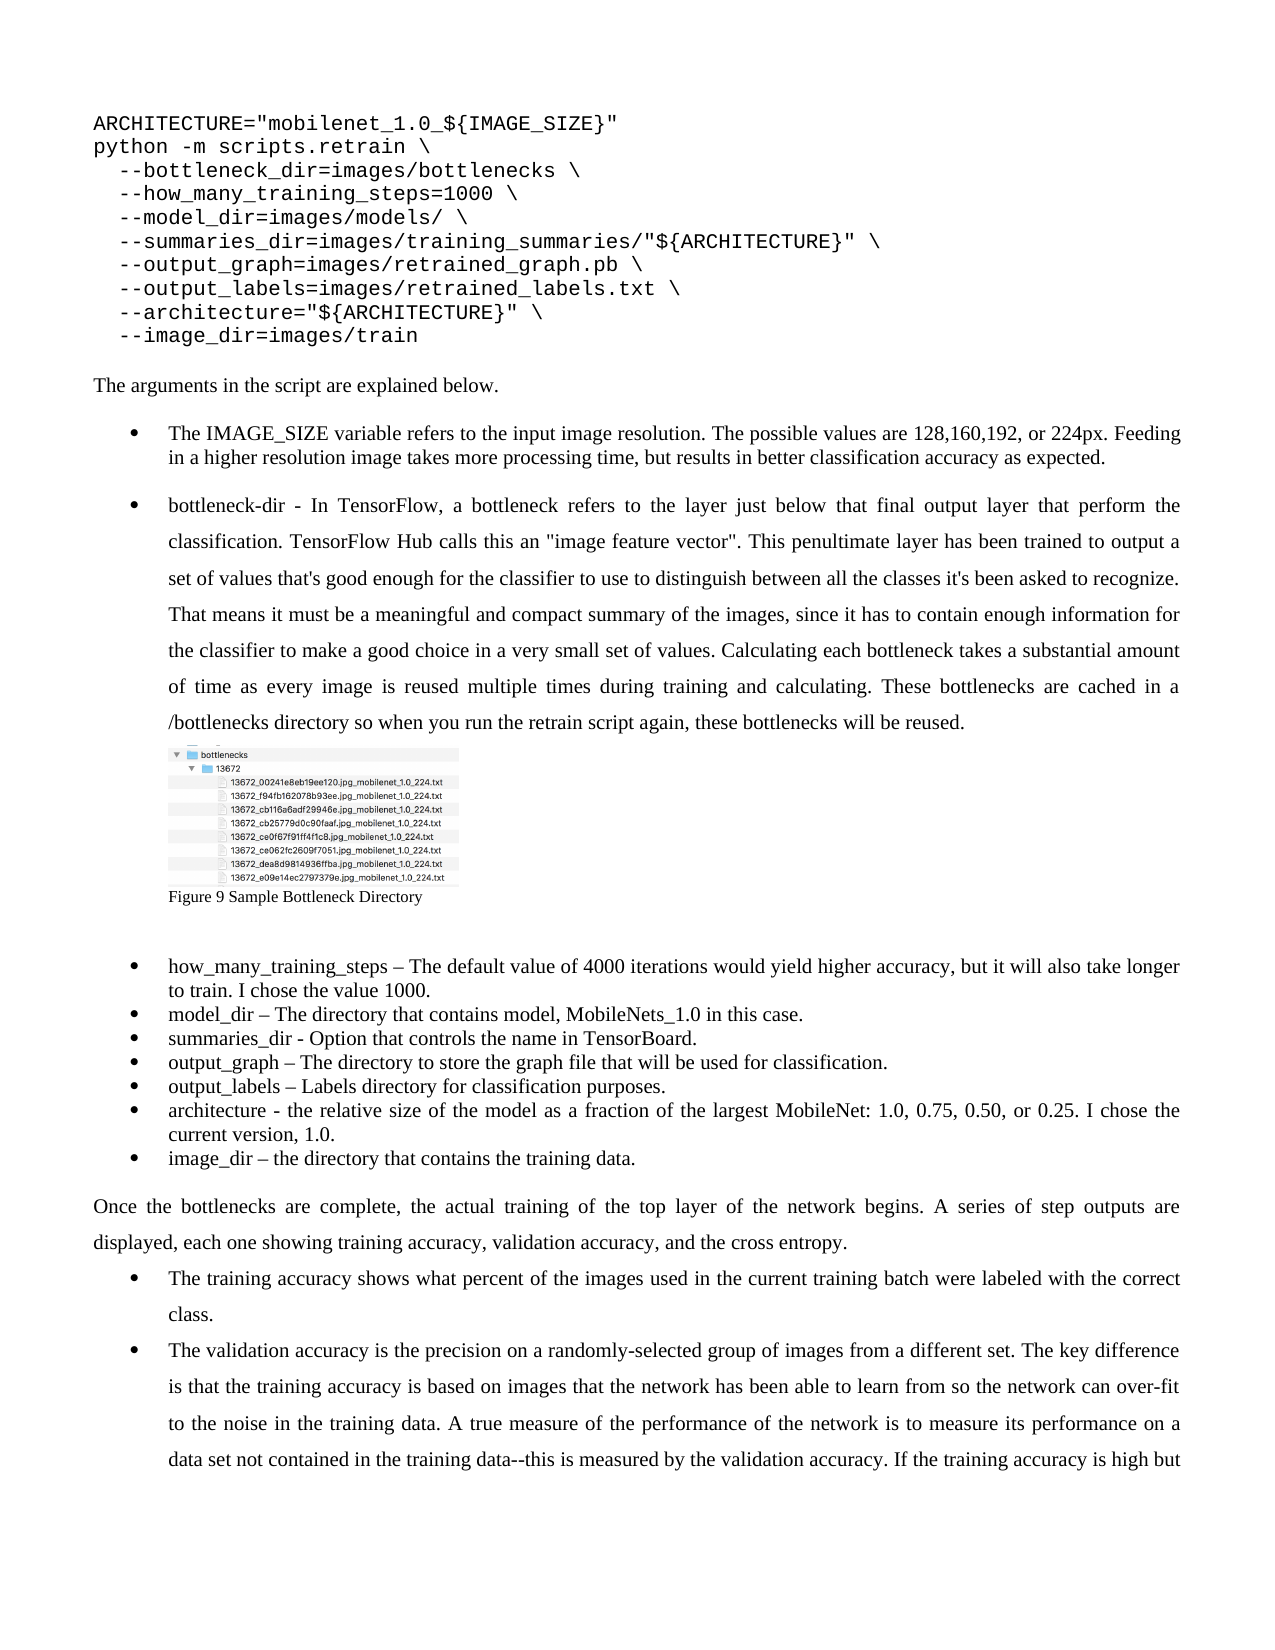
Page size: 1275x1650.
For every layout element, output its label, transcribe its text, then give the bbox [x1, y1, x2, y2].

text --how_many_training_steps=1000 \ [93, 183, 1182, 207]
text --model_dir=images/models/ \ [93, 207, 1182, 231]
text --image_dir=images/train [93, 325, 1182, 349]
picture [168, 745, 459, 887]
text Once the bottlenecks are complete, the actual training of the top layer of the network begins. A series of step outputs are displayed, each one showing training accuracy, validation accuracy, and the cross entropy. [93, 1194, 1182, 1254]
list how_many_training_steps – The default value of 4000 iterations would yield higher accuracy, but it will also take longer to train. I chose the value 1000. [131, 954, 1182, 1002]
text --output_labels=images/retrained_labels.txt \ [93, 278, 1182, 302]
text python -m scripts.retrain \ [93, 136, 1182, 160]
text --bottleneck_dir=images/bottlenecks \ [93, 160, 1182, 183]
list output_graph – The directory to store the graph file that will be used for classification. [131, 1050, 1182, 1074]
text --architecture="${ARCHITECTURE}" \ [93, 302, 1182, 325]
list image_dir – the directory that contains the training data. [131, 1146, 1182, 1170]
text --summaries_dir=images/training_summaries/"${ARCHITECTURE}" \ [93, 231, 1182, 254]
list bottleneck-dir - In TensorFlow, a bottleneck refers to the layer just below that final output layer that perform the classification. TensorFlow Hub calls this an "image feature vector". This penultimate layer has been trained to output a set of values that's good enough for the classifier to use to distinguish between all the classes it's been asked to recognize. That means it must be a meaningful and compact summary of the images, since it has to contain enough information for the classifier to make a good choice in a very small set of values. Calculating each bottleneck takes a substantial amount of time as every image is reused multiple times during training and calculating. These bottlenecks are cached in a /bottlenecks directory so when you run the retrain script again, these bottlenecks will be reused. [131, 493, 1182, 734]
text ARCHITECTURE="mobilenet_1.0_${IMAGE_SIZE}" [93, 112, 1182, 136]
list The training accuracy shows what percent of the images used in the current training batch were labeled with the correct class. [131, 1266, 1182, 1326]
list output_labels – Labels directory for classification purposes. [131, 1074, 1182, 1098]
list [131, 1338, 1182, 1471]
text --output_graph=images/retrained_graph.pb \ [93, 254, 1182, 278]
text The arguments in the script are explained below. [93, 373, 1182, 397]
list architecture - the relative size of the model as a fraction of the largest MobileNet: 1.0, 0.75, 0.50, or 0.25. I chose the current version, 1.0. [131, 1098, 1182, 1146]
list model_dir – The directory that contains model, MobileNets_1.0 in this case. [131, 1002, 1182, 1026]
list The IMAGE_SIZE variable refers to the input image resolution. The possible values are 128,160,192, or 224px. Feeding in a higher resolution image takes more processing time, but results in better classification accuracy as expected. [131, 421, 1182, 469]
list summaries_dir - Option that controls the name in TensorBoard. [131, 1026, 1182, 1050]
